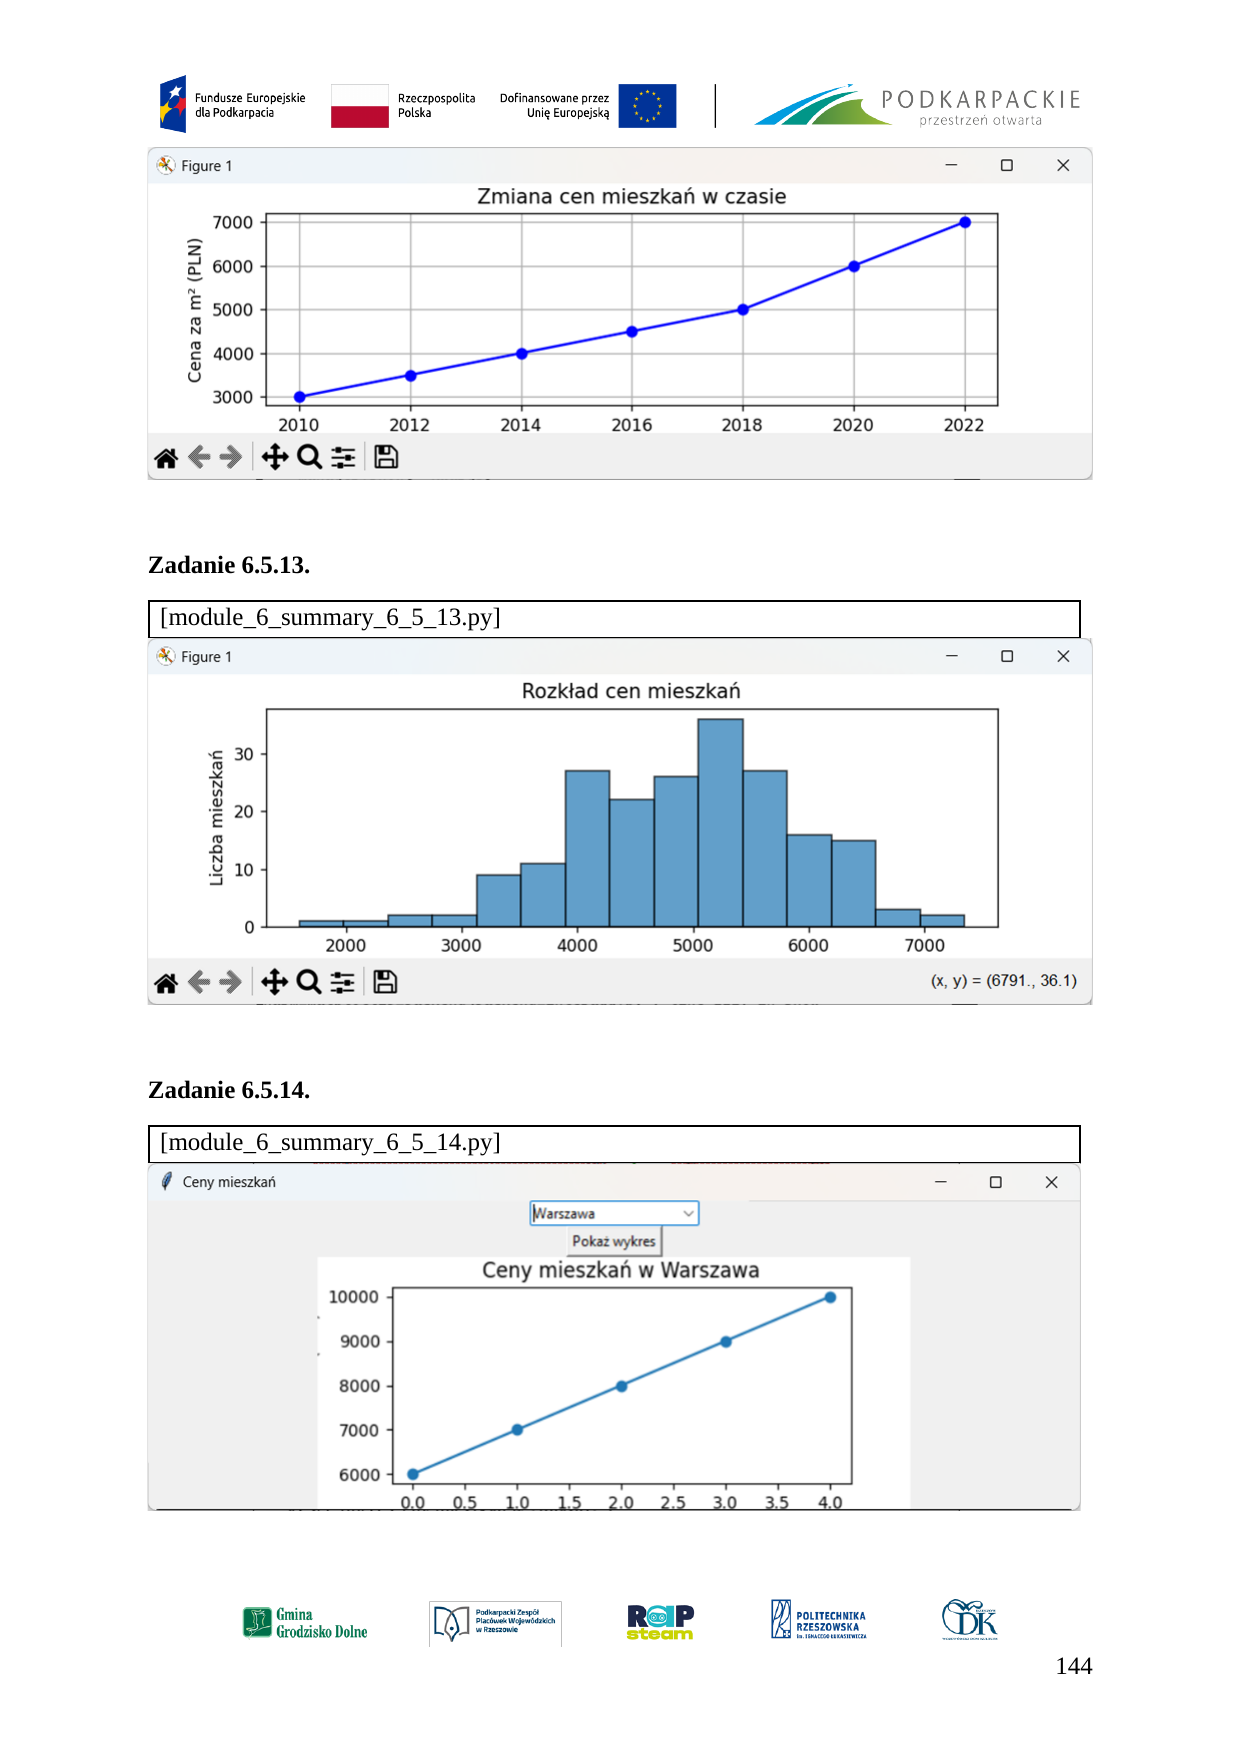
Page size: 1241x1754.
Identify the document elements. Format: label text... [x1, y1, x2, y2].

picture [147, 60, 1093, 480]
text Zadanie 6.5.14. [148, 1075, 1092, 1104]
table_header [module_6_summary_6_5_14.py] [150, 1127, 1079, 1162]
picture [242, 1585, 998, 1652]
picture [147, 1163, 1081, 1511]
text Zadanie 6.5.13. [148, 550, 1092, 579]
picture [147, 638, 1093, 1005]
table_header [module_6_summary_6_5_13.py] [150, 602, 1079, 637]
